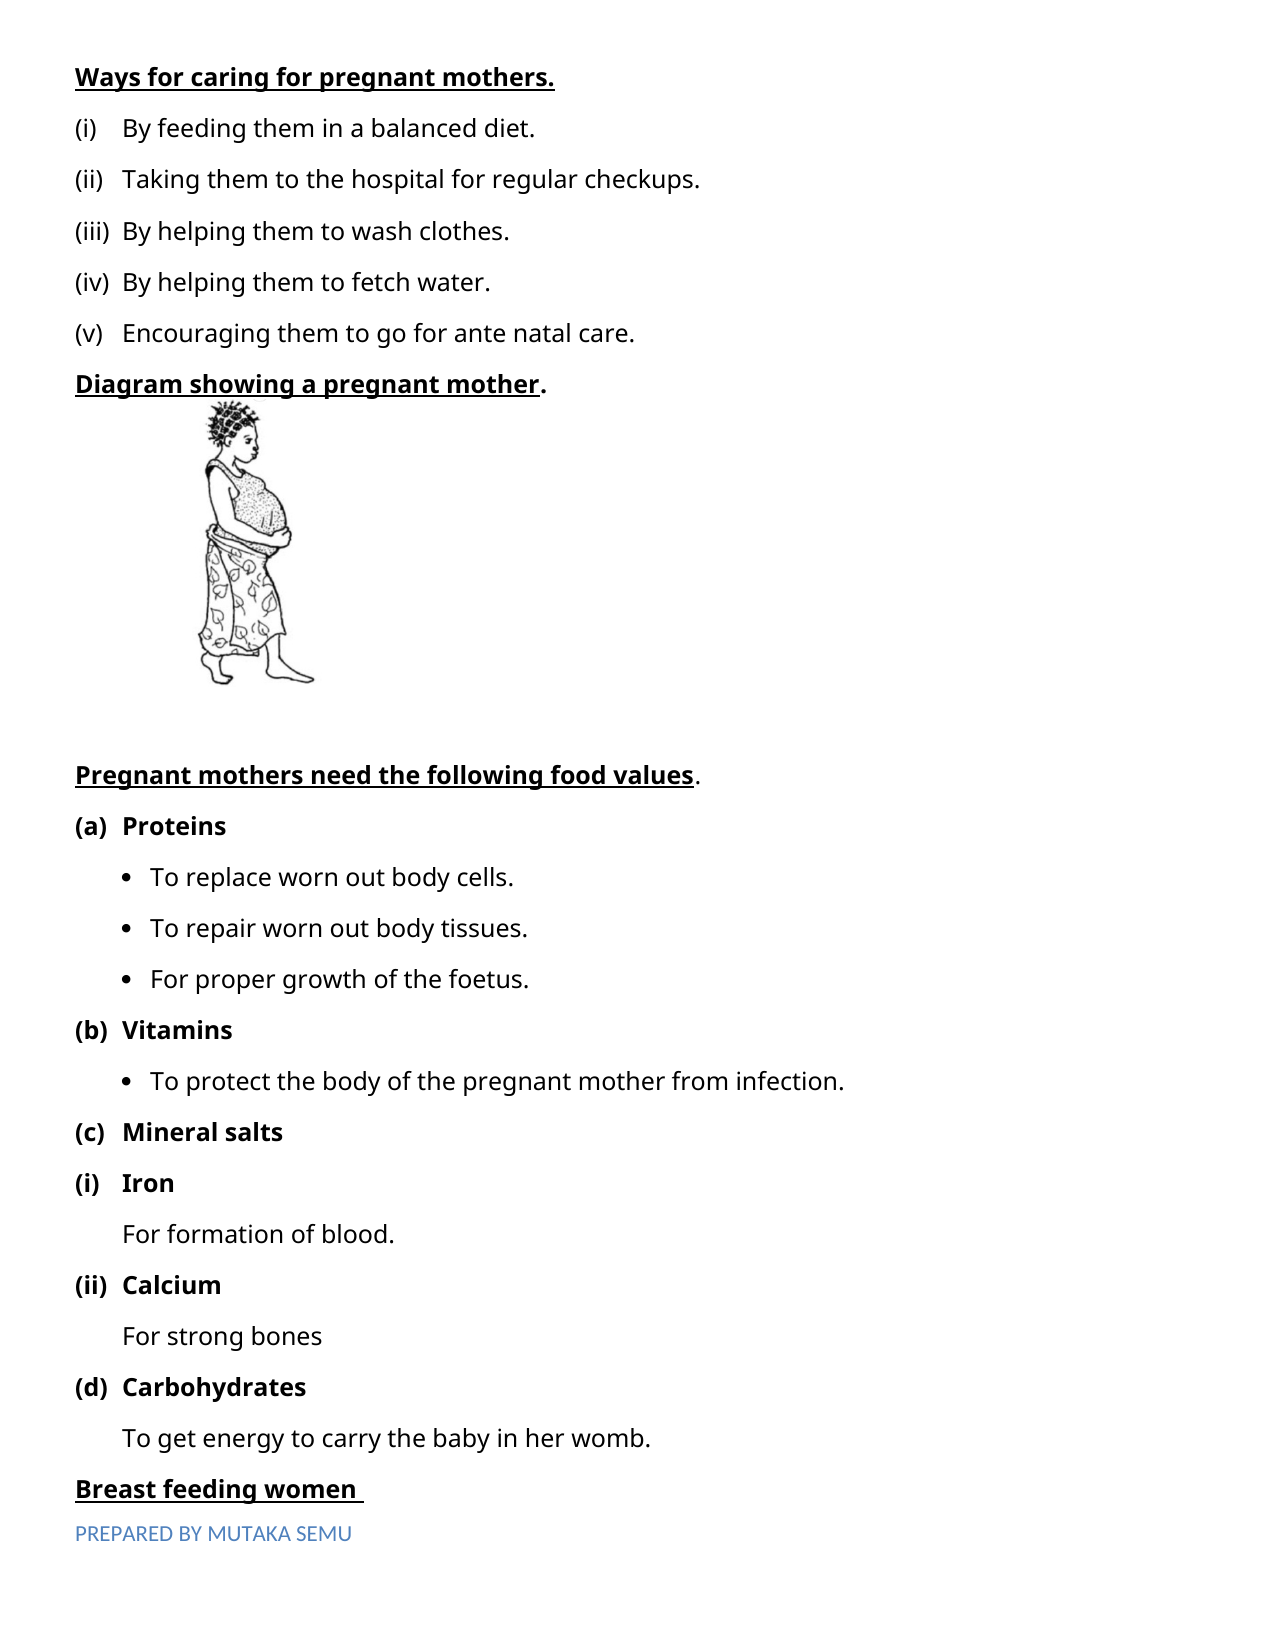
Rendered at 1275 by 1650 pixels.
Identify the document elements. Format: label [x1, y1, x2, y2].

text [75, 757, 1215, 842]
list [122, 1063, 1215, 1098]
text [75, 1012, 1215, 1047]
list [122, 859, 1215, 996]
picture [184, 400, 325, 687]
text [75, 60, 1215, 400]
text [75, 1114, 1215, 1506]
